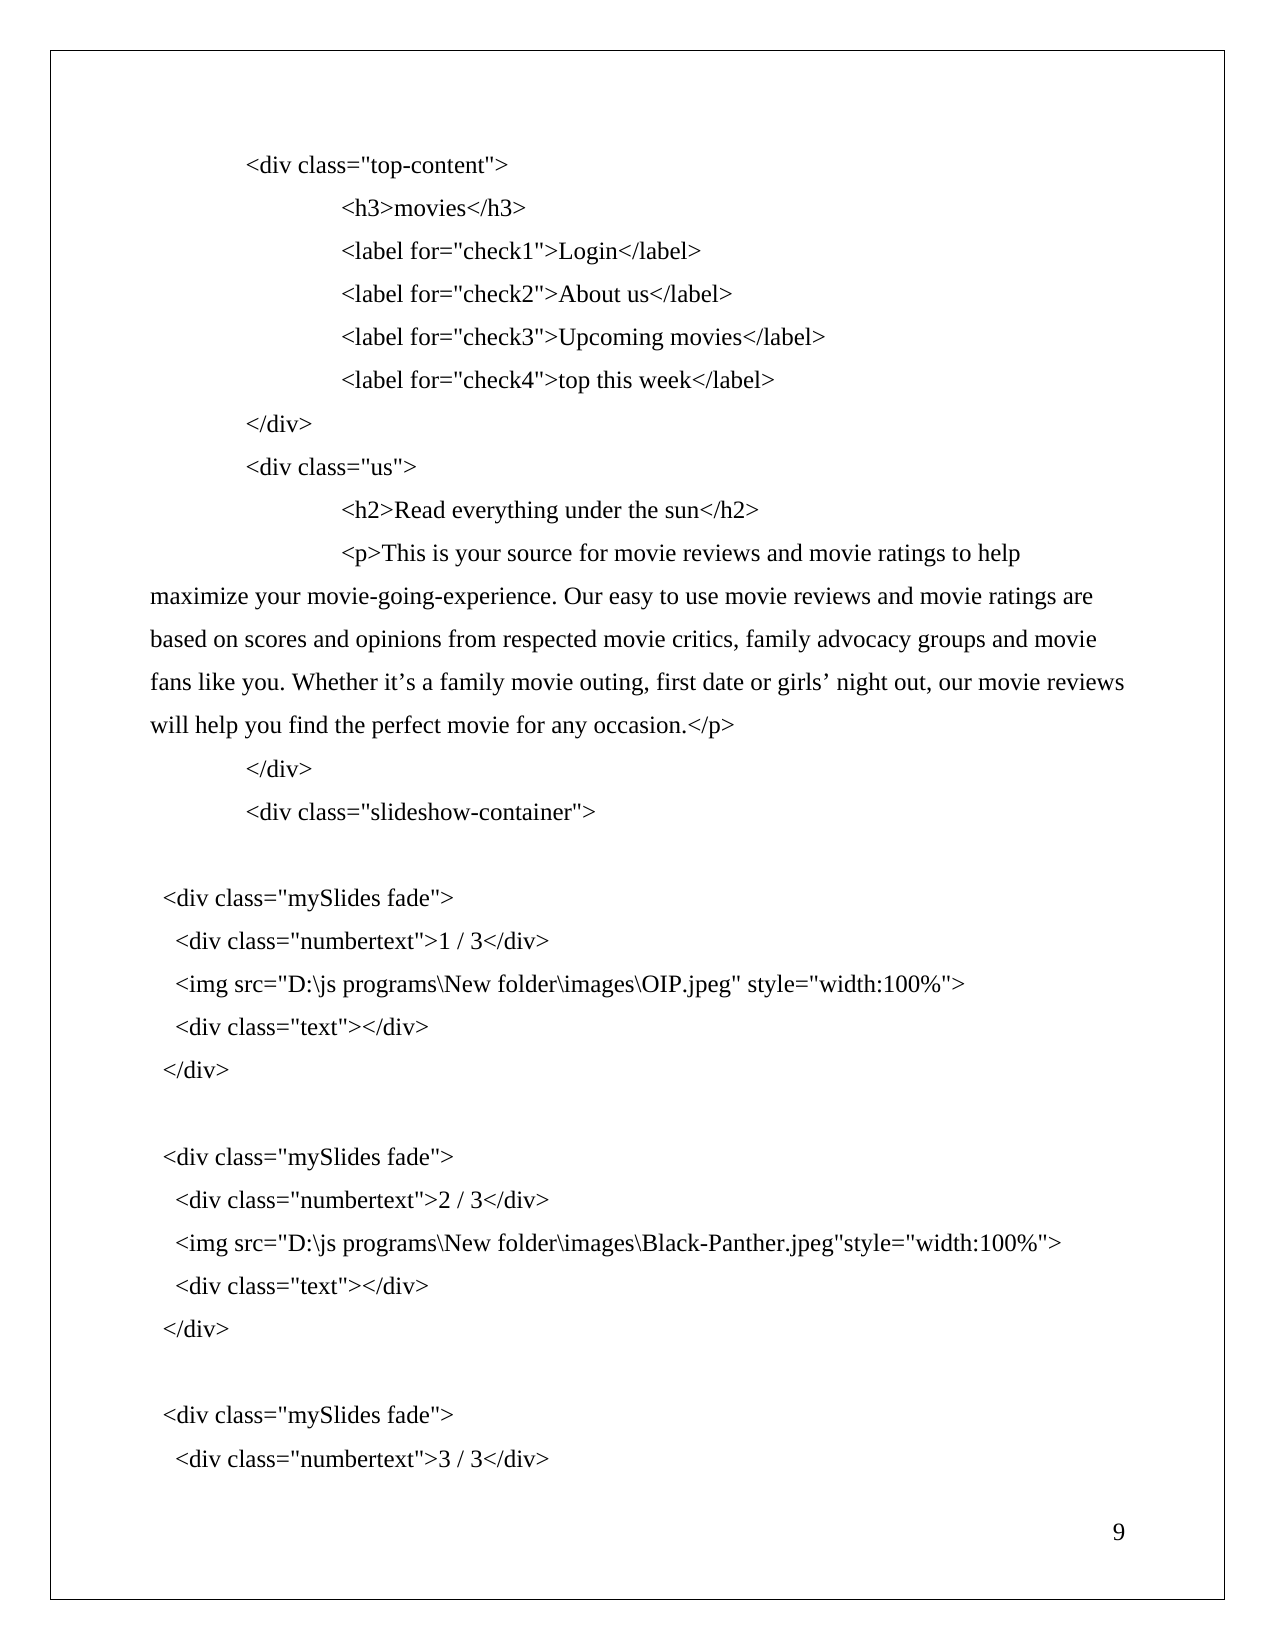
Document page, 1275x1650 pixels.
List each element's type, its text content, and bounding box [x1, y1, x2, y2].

text <div class="mySlides fade"> [150, 1401, 1125, 1429]
text </div> [150, 1314, 1125, 1343]
text <img src="D:\js programs\New folder\images\Black-Panther.jpeg"style="width:100%"> [150, 1228, 1125, 1257]
text <div class="numbertext">2 / 3</div> [150, 1185, 1125, 1214]
text <label for="check1">Login</label> [150, 236, 1125, 265]
text <p>This is your source for movie reviews and movie ratings to help maximize your movie-going-experience. Our easy to use movie reviews and movie ratings are based on scores and opinions from respected movie critics, family advocacy groups and movie fans like you. Whether it’s a family movie outing, first date or girls’ night out, our movie reviews will help you find the perfect movie for any occasion.</p> [150, 538, 1125, 739]
text <div class="text"></div> [150, 1012, 1125, 1041]
text <div class="us"> [150, 452, 1125, 481]
text <label for="check4">top this week</label> [150, 366, 1125, 394]
text <div class="numbertext">3 / 3</div> [150, 1444, 1125, 1472]
text <img src="D:\js programs\New folder\images\OIP.jpeg" style="width:100%"> [150, 969, 1125, 998]
text </div> [150, 754, 1125, 782]
text <div class="numbertext">1 / 3</div> [150, 926, 1125, 955]
text <div class="mySlides fade"> [150, 1142, 1125, 1171]
text </div> [150, 1056, 1125, 1084]
text </div> [150, 409, 1125, 437]
text <div class="mySlides fade"> [150, 883, 1125, 912]
text <div class="text"></div> [150, 1271, 1125, 1300]
text <div class="slideshow-container"> [150, 797, 1125, 826]
text <label for="check2">About us</label> [150, 279, 1125, 308]
text <label for="check3">Upcoming movies</label> [150, 322, 1125, 351]
text <h2>Read everything under the sun</h2> [150, 495, 1125, 524]
text <h3>movies</h3> [150, 193, 1125, 222]
text <div class="top-content"> [150, 150, 1125, 179]
